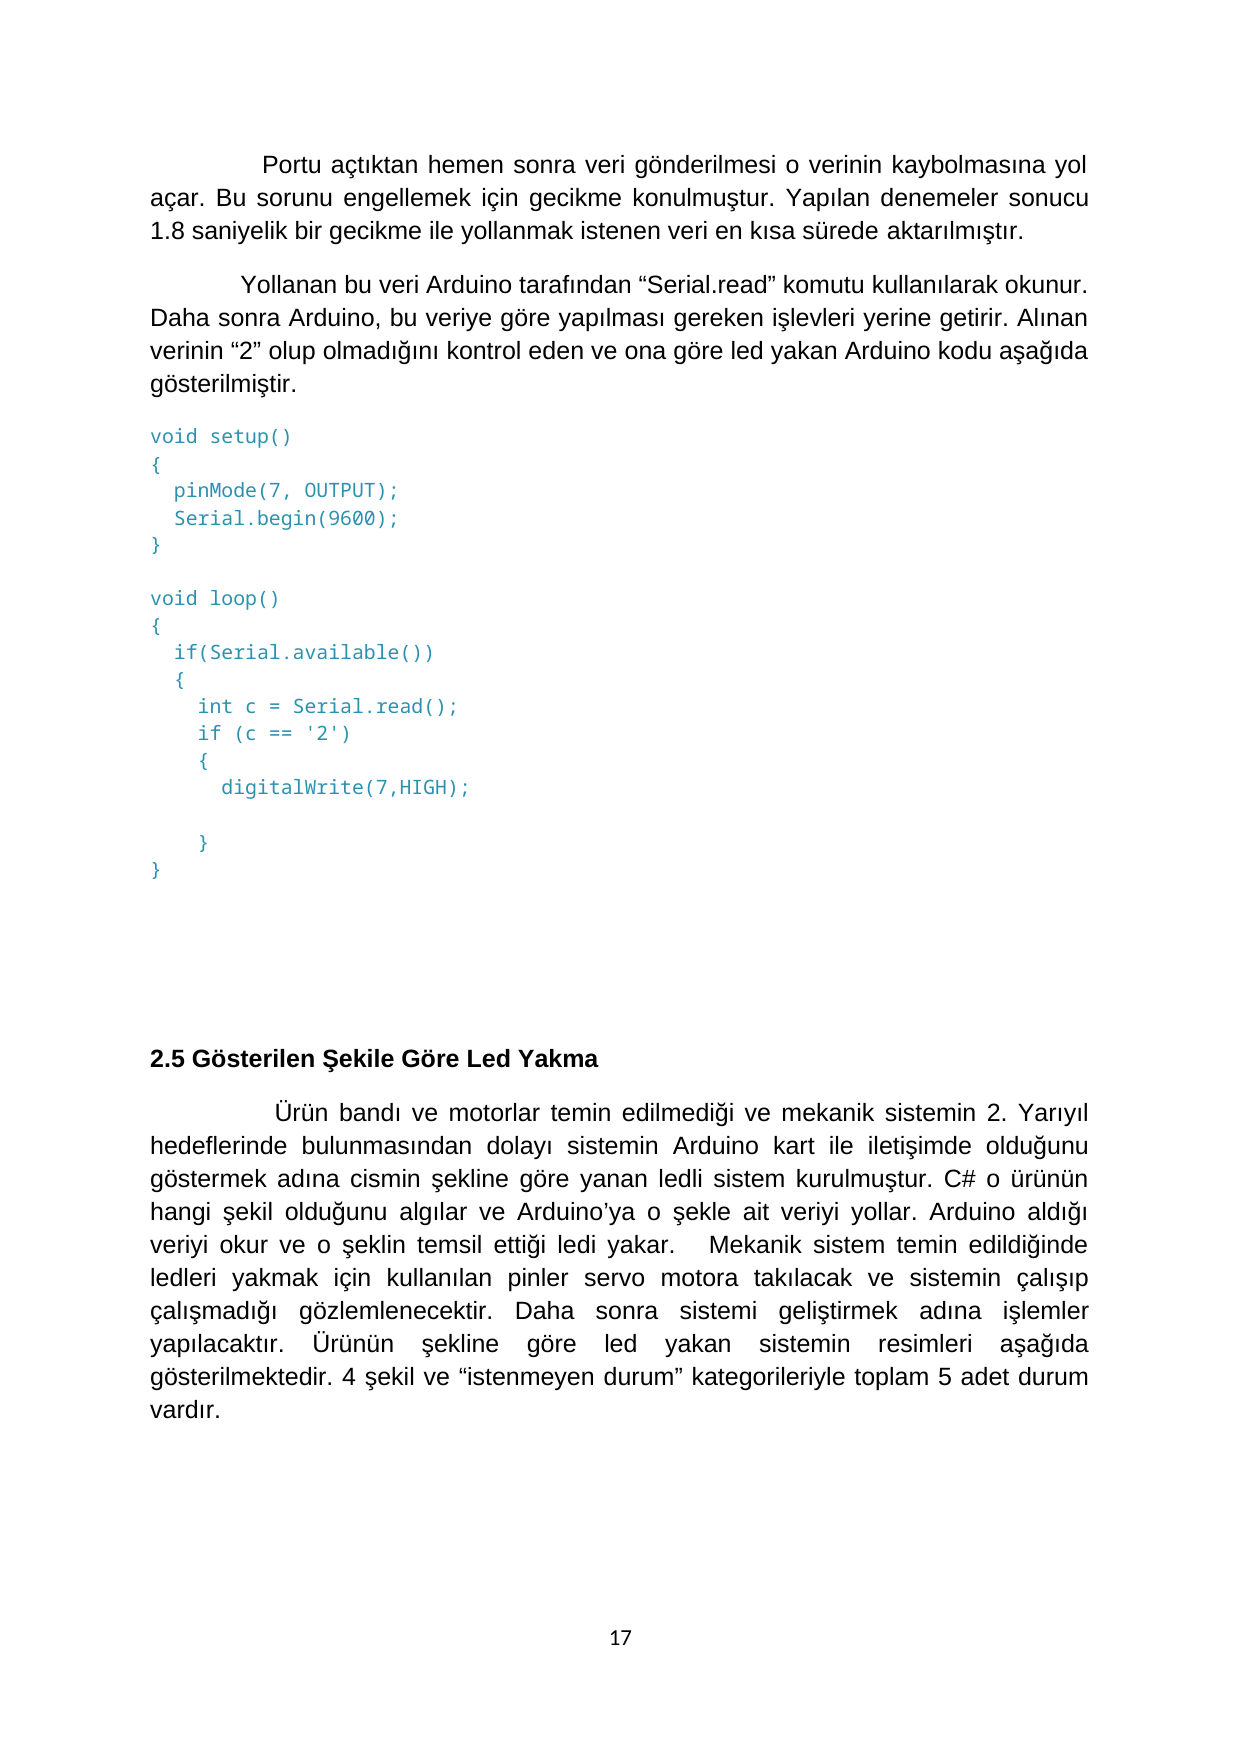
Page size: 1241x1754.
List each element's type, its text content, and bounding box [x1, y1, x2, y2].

text { [150, 450, 1090, 477]
text } [150, 531, 1090, 558]
text { [150, 666, 1090, 693]
text { [150, 612, 1090, 639]
text } [150, 828, 1090, 856]
text void loop() [150, 585, 1090, 612]
text if (c == '2') [150, 719, 1090, 747]
text int c = Serial.read(); [150, 693, 1090, 719]
text Ürün bandı ve motorlar temin edilmediği ve mekanik sistemin 2. Yarıyıl hedeflerinde bulunmasından dolayı sistemin Arduino kart ile iletişimde olduğunu göstermek adına cismin şekline göre yanan ledli sistem kurulmuştur. C# o ürünün hangi şekil olduğunu algılar ve Arduino’ya o şekle ait veriyi yollar. Arduino aldığı veriyi okur ve o şeklin temsil ettiği ledi yakar. Mekanik sistem temin edildiğinde ledleri yakmak için kullanılan pinler servo motora takılacak ve sistemin çalışıp çalışmadığı gözlemlenecektir. Daha sonra sistemi geliştirmek adına işlemler yapılacaktır. Ürünün şekline göre led yakan sistemin resimleri aşağıda gösterilmektedir. 4 şekil ve “istenmeyen durum” kategorileriyle toplam 5 adet durum vardır. [150, 1098, 1090, 1424]
text pinMode(7, OUTPUT); [150, 477, 1090, 504]
text digitalWrite(7,HIGH); [150, 773, 1090, 801]
text } [150, 856, 1090, 882]
text { [150, 747, 1090, 773]
text if(Serial.available()) [150, 639, 1090, 666]
text void setup() [150, 423, 1090, 450]
text Serial.begin(9600); [150, 504, 1090, 531]
text Yollanan bu veri Arduino tarafından “Serial.read” komutu kullanılarak okunur. Daha sonra Arduino, bu veriye göre yapılması gereken işlevleri yerine getirir. Alınan verinin “2” olup olmadığını kontrol eden ve ona göre led yakan Arduino kodu aşağıda gösterilmiştir. [150, 270, 1090, 398]
text Portu açtıktan hemen sonra veri gönderilmesi o verinin kaybolmasına yol açar. Bu sorunu engellemek için gecikme konulmuştur. Yapılan denemeler sonucu 1.8 saniyelik bir gecikme ile yollanmak istenen veri en kısa sürede aktarılmıştır. [150, 150, 1090, 245]
text 2.5 Gösterilen Şekile Göre Led Yakma [150, 1044, 1090, 1073]
